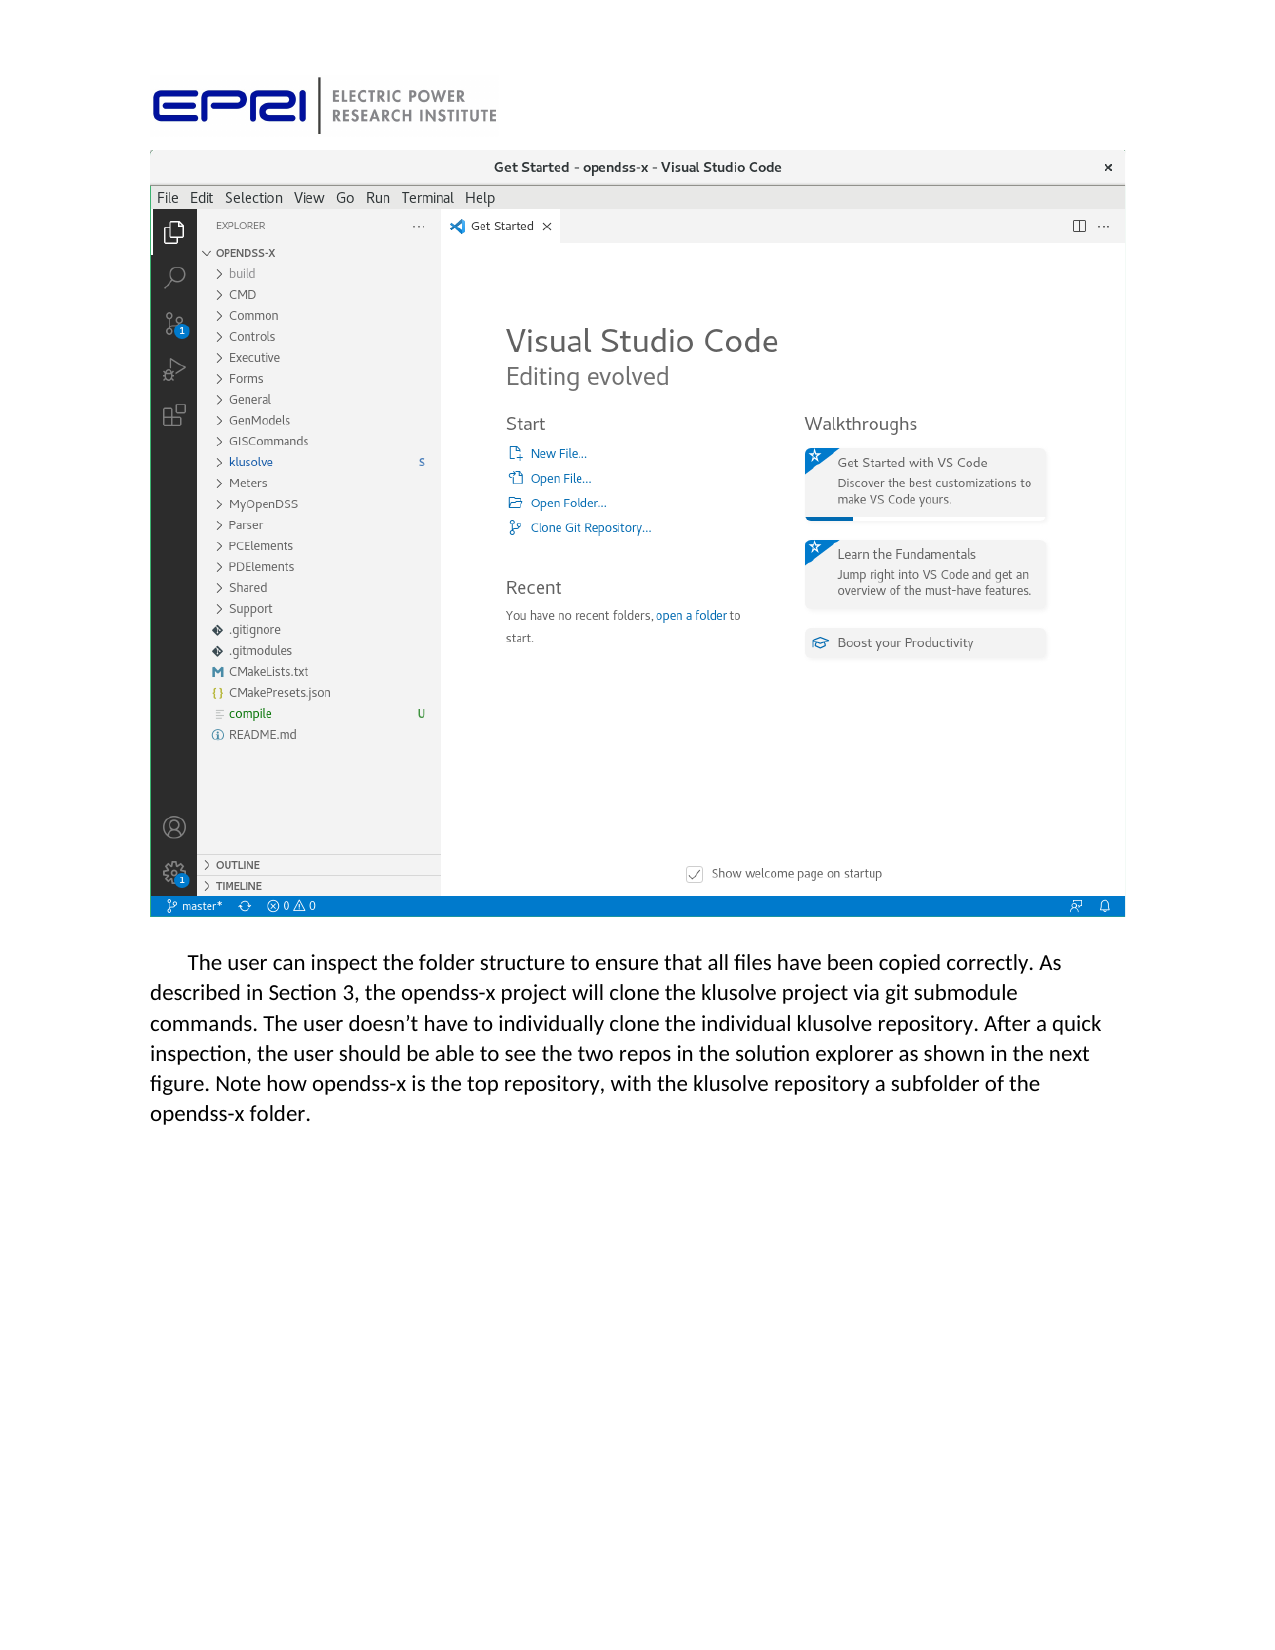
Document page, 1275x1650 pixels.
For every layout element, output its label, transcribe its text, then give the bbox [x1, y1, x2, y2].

text The user can inspect the folder structure to ensure that all files have been copied correctly. As described in Section 3, the opendss-x project will clone the klusolve project via git submodule commands. The user doesn’t have to individually clone the individual klusolve repository. After a quick inspection, the user should be able to see the two repos in the solution explorer as shown in the next figure. Note how opendss-x is the top repository, with the klusolve repository a subfolder of the opendss-x folder. [150, 948, 1125, 1127]
picture [150, 75, 499, 137]
picture [150, 150, 1125, 917]
